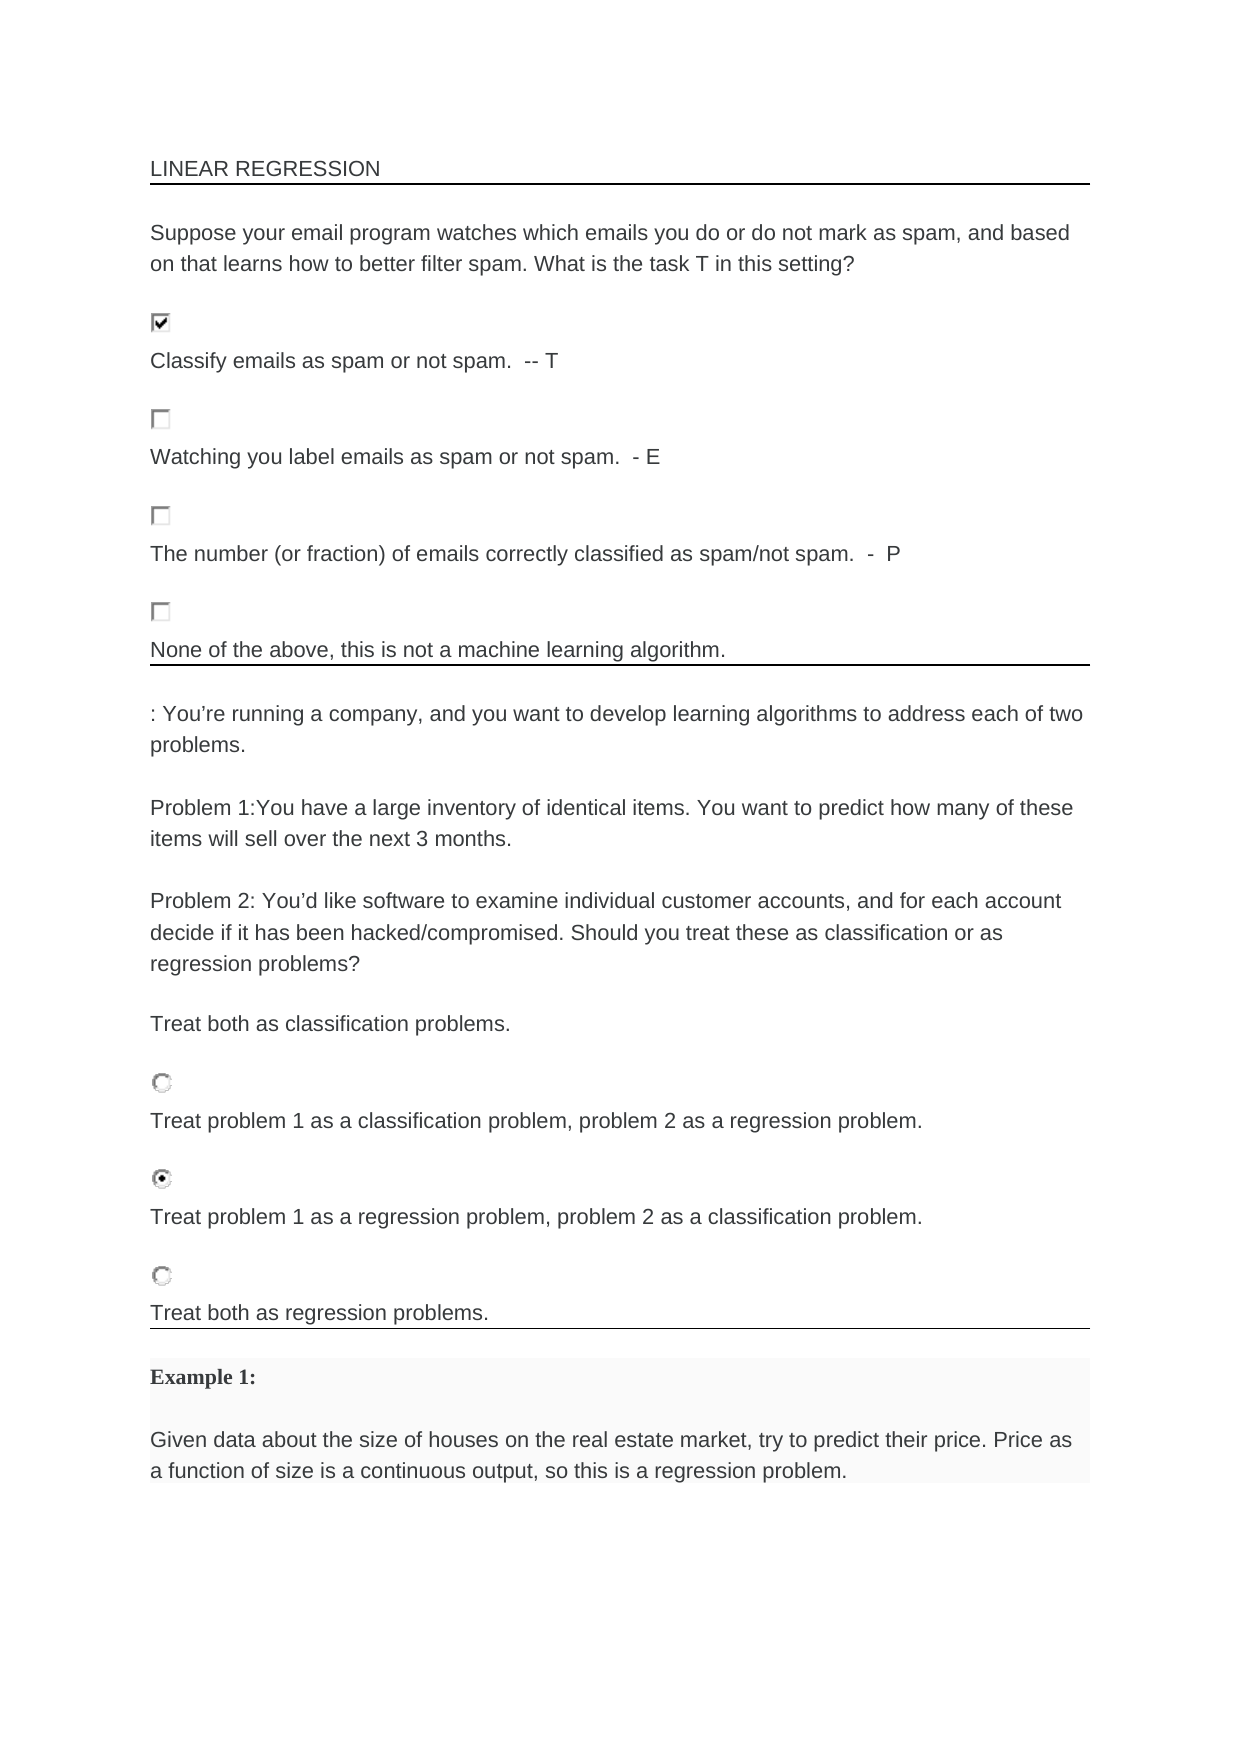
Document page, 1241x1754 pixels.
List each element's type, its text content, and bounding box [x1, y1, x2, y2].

text Suppose your email program watches which emails you do or do not mark as spam, and based on that learns how to better filter spam. What is the task T in this setting? [150, 214, 1090, 277]
text LINEAR REGRESSION [150, 150, 1090, 183]
text : You’re running a company, and you want to develop learning algorithms to address each of two problems. [150, 695, 1090, 757]
text Treat problem 1 as a classification problem, problem 2 as a regression problem. [150, 1102, 1090, 1133]
text Given data about the size of houses on the real estate market, try to predict their price. Price as a function of size is a continuous output, so this is a regression problem. [150, 1421, 1090, 1483]
text The number (or fraction) of emails correctly classified as spam/not spam. - P [150, 534, 1090, 566]
text Problem 1:You have a large inventory of identical items. You want to predict how many of these items will sell over the next 3 months. [150, 788, 1090, 851]
text Example 1: [150, 1358, 1090, 1389]
text Watching you label emails as spam or not spam. - E [150, 438, 1090, 469]
text Classify emails as spam or not spam. -- T [150, 342, 1090, 373]
text Treat both as regression problems. [150, 1294, 1090, 1328]
text Treat problem 1 as a regression problem, problem 2 as a classification problem. [150, 1198, 1090, 1229]
text None of the above, this is not a machine learning algorithm. [150, 631, 1090, 664]
text Treat both as classification problems. [150, 1005, 1090, 1036]
text Problem 2: You’d like software to examine individual customer accounts, and for each account decide if it has been hacked/compromised. Should you treat these as classification or as regression problems? [150, 882, 1090, 976]
